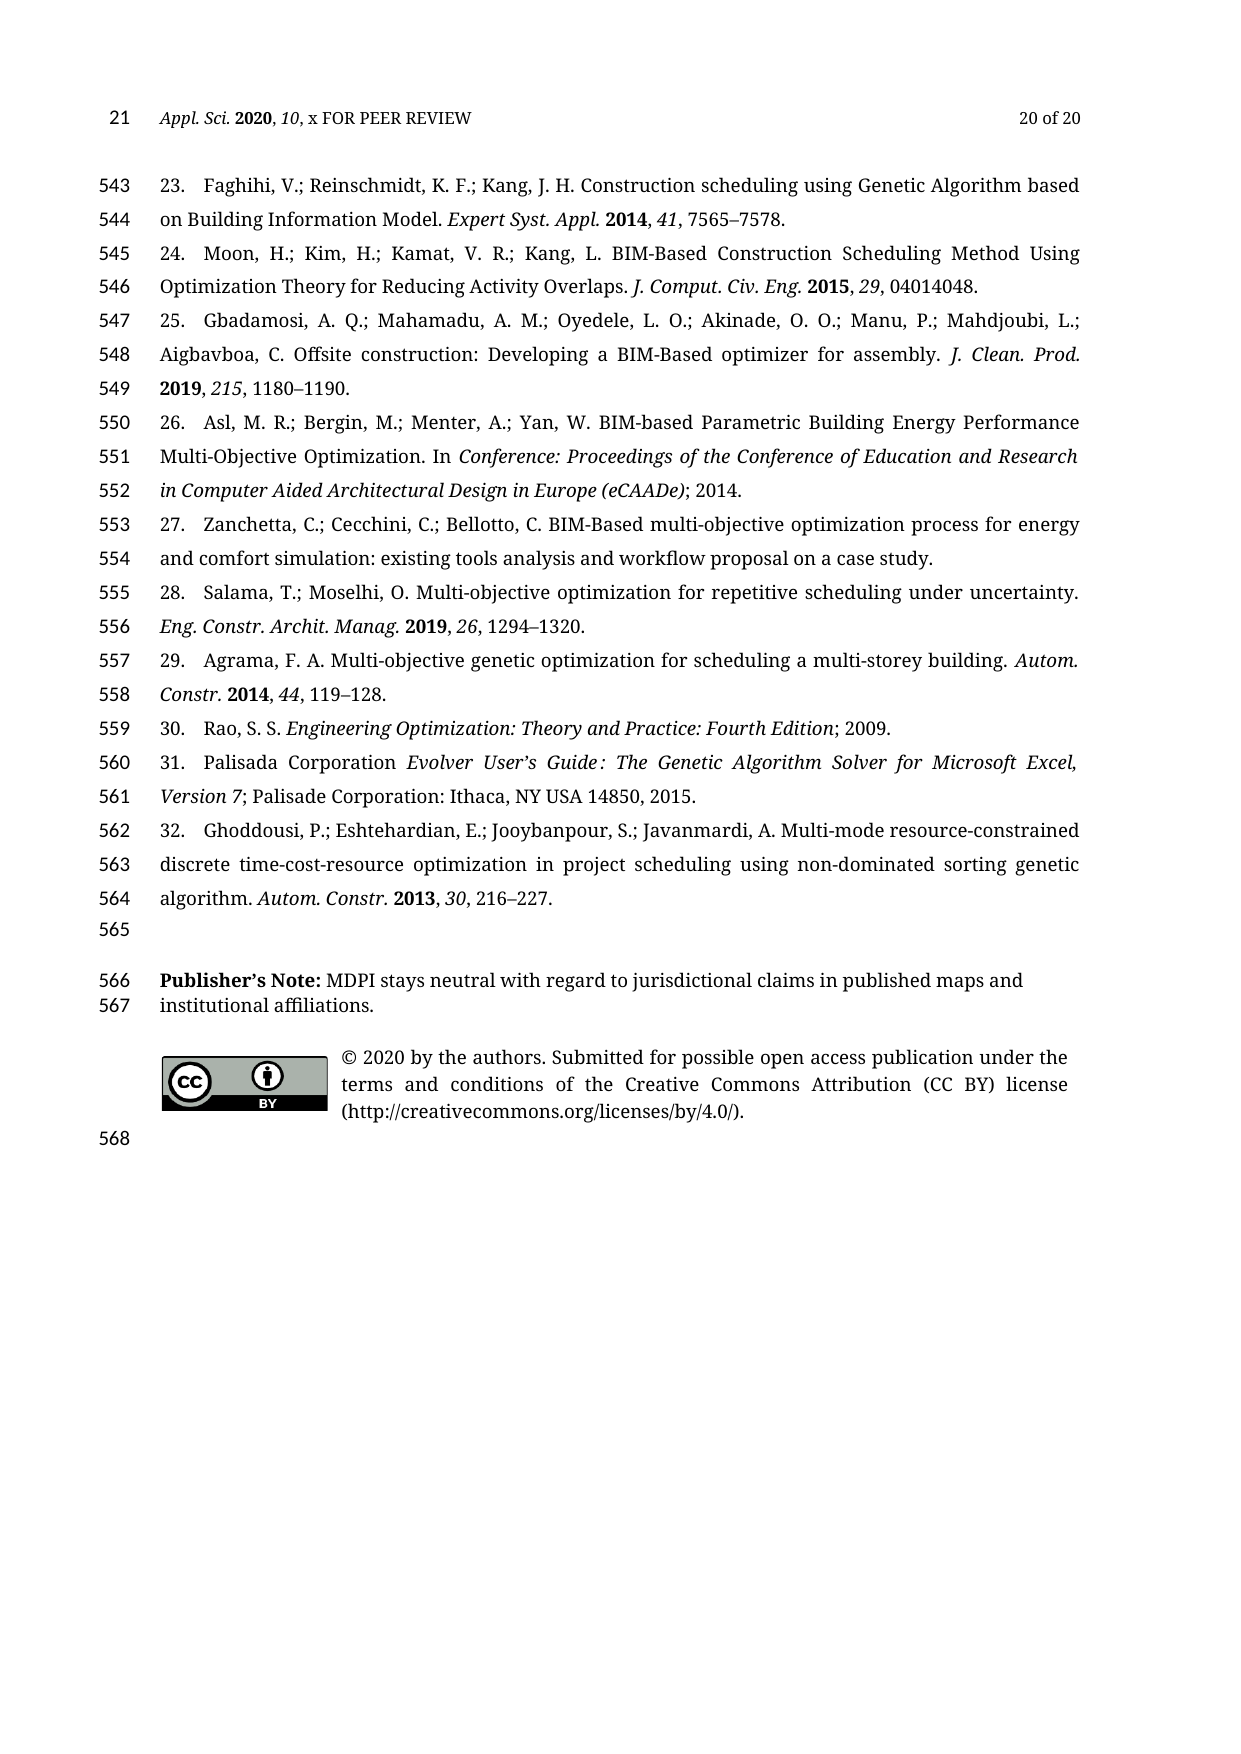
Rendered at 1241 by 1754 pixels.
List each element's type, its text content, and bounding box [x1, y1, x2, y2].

text 32. Ghoddousi, P.; Eshtehardian, E.; Jooybanpour, S.; Javanmardi, A. Multi-mode resource-constrained discrete time-cost-resource optimization in project scheduling using non-dominated sorting genetic algorithm. Autom. Constr. 2013, 30, 216–227. [159, 813, 1081, 915]
text 28. Salama, T.; Moselhi, O. Multi-objective optimization for repetitive scheduling under uncertainty. Eng. Constr. Archit. Manag. 2019, 26, 1294–1320. [159, 575, 1081, 643]
text 31. Palisada Corporation Evolver User’s Guide : The Genetic Algorithm Solver for Microsoft Excel, Version 7; Palisade Corporation: Ithaca, NY USA 14850, 2015. [159, 745, 1081, 813]
text 26. Asl, M. R.; Bergin, M.; Menter, A.; Yan, W. BIM-based Parametric Building Energy Performance Multi-Objective Optimization. In Conference: Proceedings of the Conference of Education and Research in Computer Aided Architectural Design in Europe (eCAADe); 2014. [159, 405, 1081, 507]
table_header [160, 1043, 339, 1124]
text 30. Rao, S. S. Engineering Optimization: Theory and Practice: Fourth Edition; 2009. [159, 711, 1081, 745]
table_header © 2020 by the authors. Submitted for possible open access publication under the terms and conditions of the Creative Commons Attribution (CC BY) license (http://creativecommons.org/licenses/by/4.0/). [339, 1043, 1081, 1124]
text 25. Gbadamosi, A. Q.; Mahamadu, A. M.; Oyedele, L. O.; Akinade, O. O.; Manu, P.; Mahdjoubi, L.; Aigbavboa, C. Offsite construction: Developing a BIM-Based optimizer for assembly. J. Clean. Prod. 2019, 215, 1180–1190. [159, 303, 1081, 405]
text 24. Moon, H.; Kim, H.; Kamat, V. R.; Kang, L. BIM-Based Construction Scheduling Method Using Optimization Theory for Reducing Activity Overlaps. J. Comput. Civ. Eng. 2015, 29, 04014048. [159, 236, 1081, 303]
text 27. Zanchetta, C.; Cecchini, C.; Bellotto, C. BIM-Based multi-objective optimization process for energy and comfort simulation: existing tools analysis and workflow proposal on a case study. [159, 507, 1081, 575]
picture [161, 1056, 328, 1111]
text Publisher’s Note: MDPI stays neutral with regard to jurisdictional claims in published maps and institutional affiliations. [159, 967, 1081, 1018]
text 29. Agrama, F. A. Multi-objective genetic optimization for scheduling a multi-storey building. Autom. Constr. 2014, 44, 119–128. [159, 643, 1081, 711]
text 23. Faghihi, V.; Reinschmidt, K. F.; Kang, J. H. Construction scheduling using Genetic Algorithm based on Building Information Model. Expert Syst. Appl. 2014, 41, 7565–7578. [159, 168, 1081, 236]
